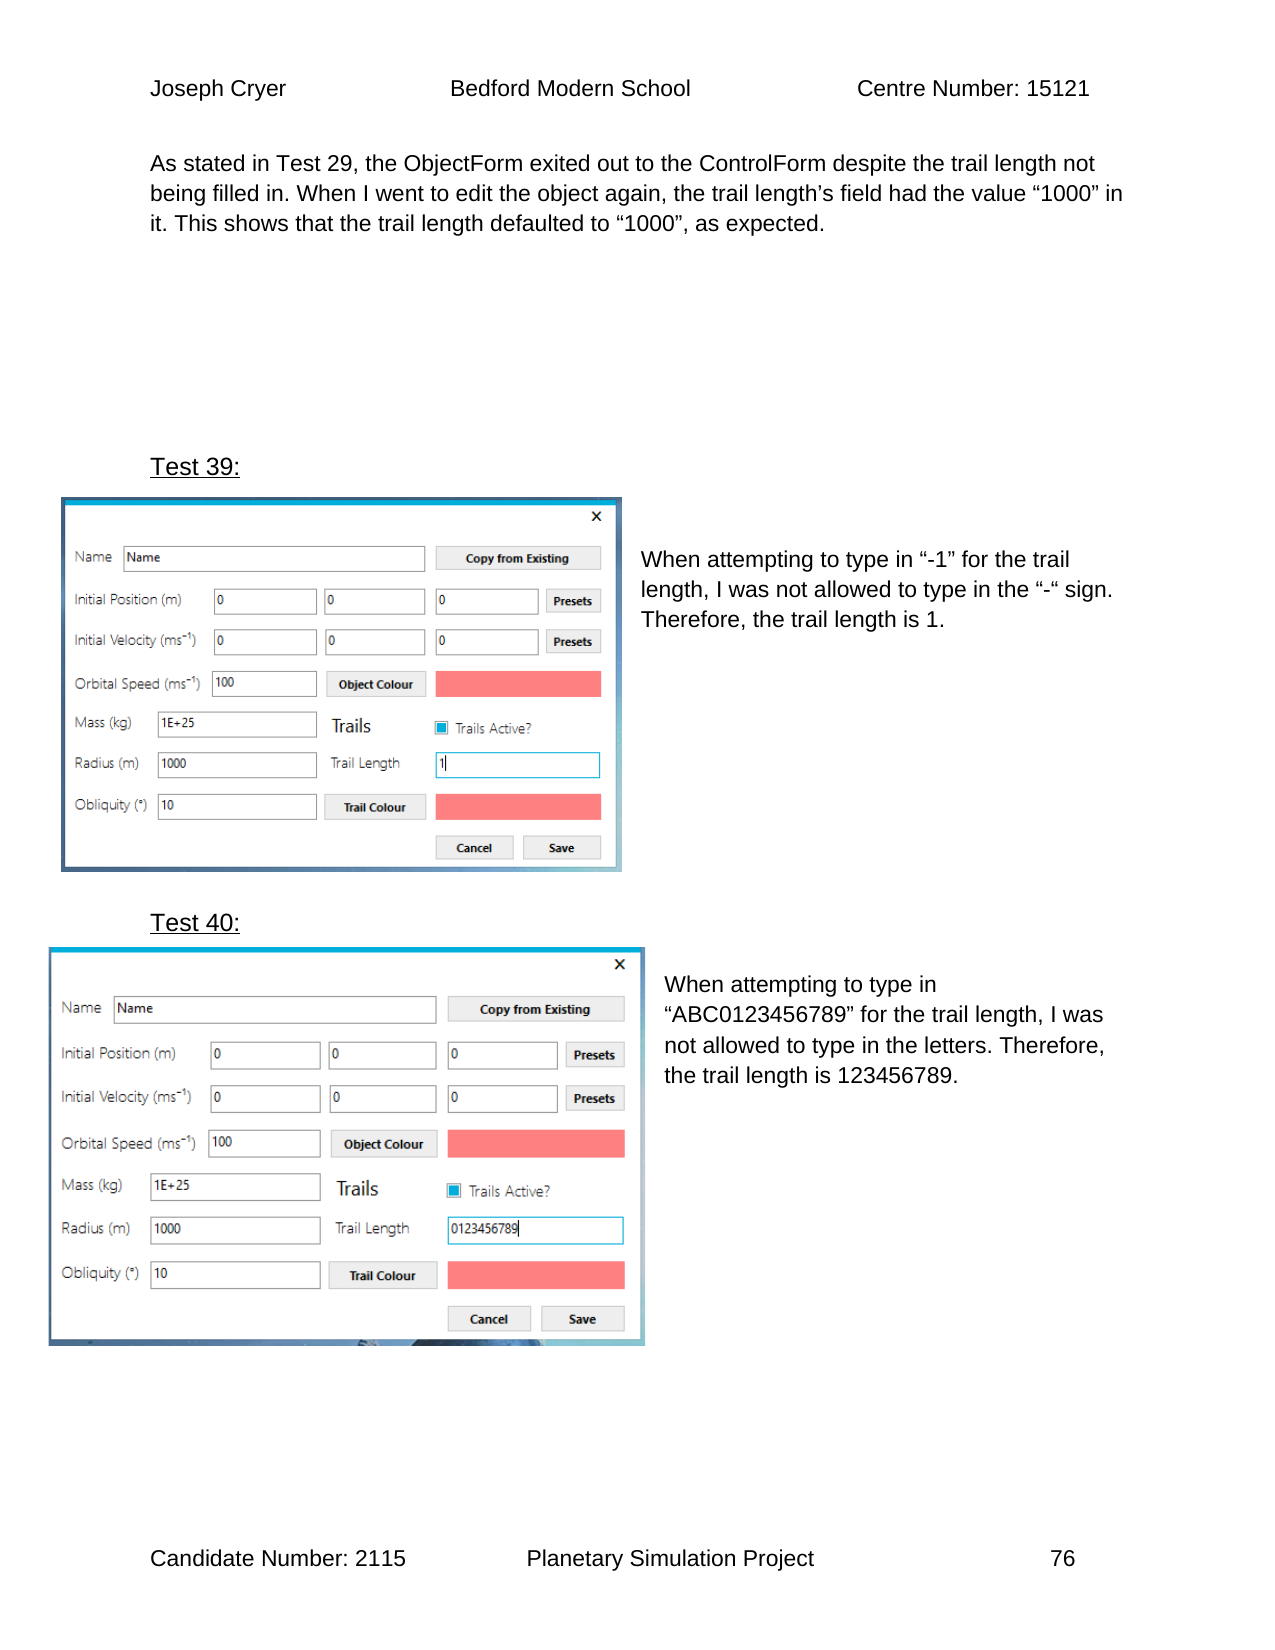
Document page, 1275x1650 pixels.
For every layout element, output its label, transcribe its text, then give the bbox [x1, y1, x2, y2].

text When attempting to type in “ABC0123456789” for the trail length, I was not allowed to type in the letters. Therefore, the trail length is 123456789. [646, 971, 1125, 1088]
text As stated in Test 29, the ObjectForm exited out to the ControlForm despite the trail length not being filled in. When I went to edit the object again, the trail length’s field had the value “1000” in it. This shows that the trail length defaulted to “1000”, as expected. [150, 150, 1125, 237]
picture [48, 947, 646, 1346]
picture [61, 497, 622, 872]
text When attempting to type in “-1” for the trail length, I was not allowed to type in the “-“ sign. Therefore, the trail length is 1. [622, 546, 1125, 632]
text Test 40: [150, 908, 1125, 937]
text Test 39: [150, 452, 1125, 481]
